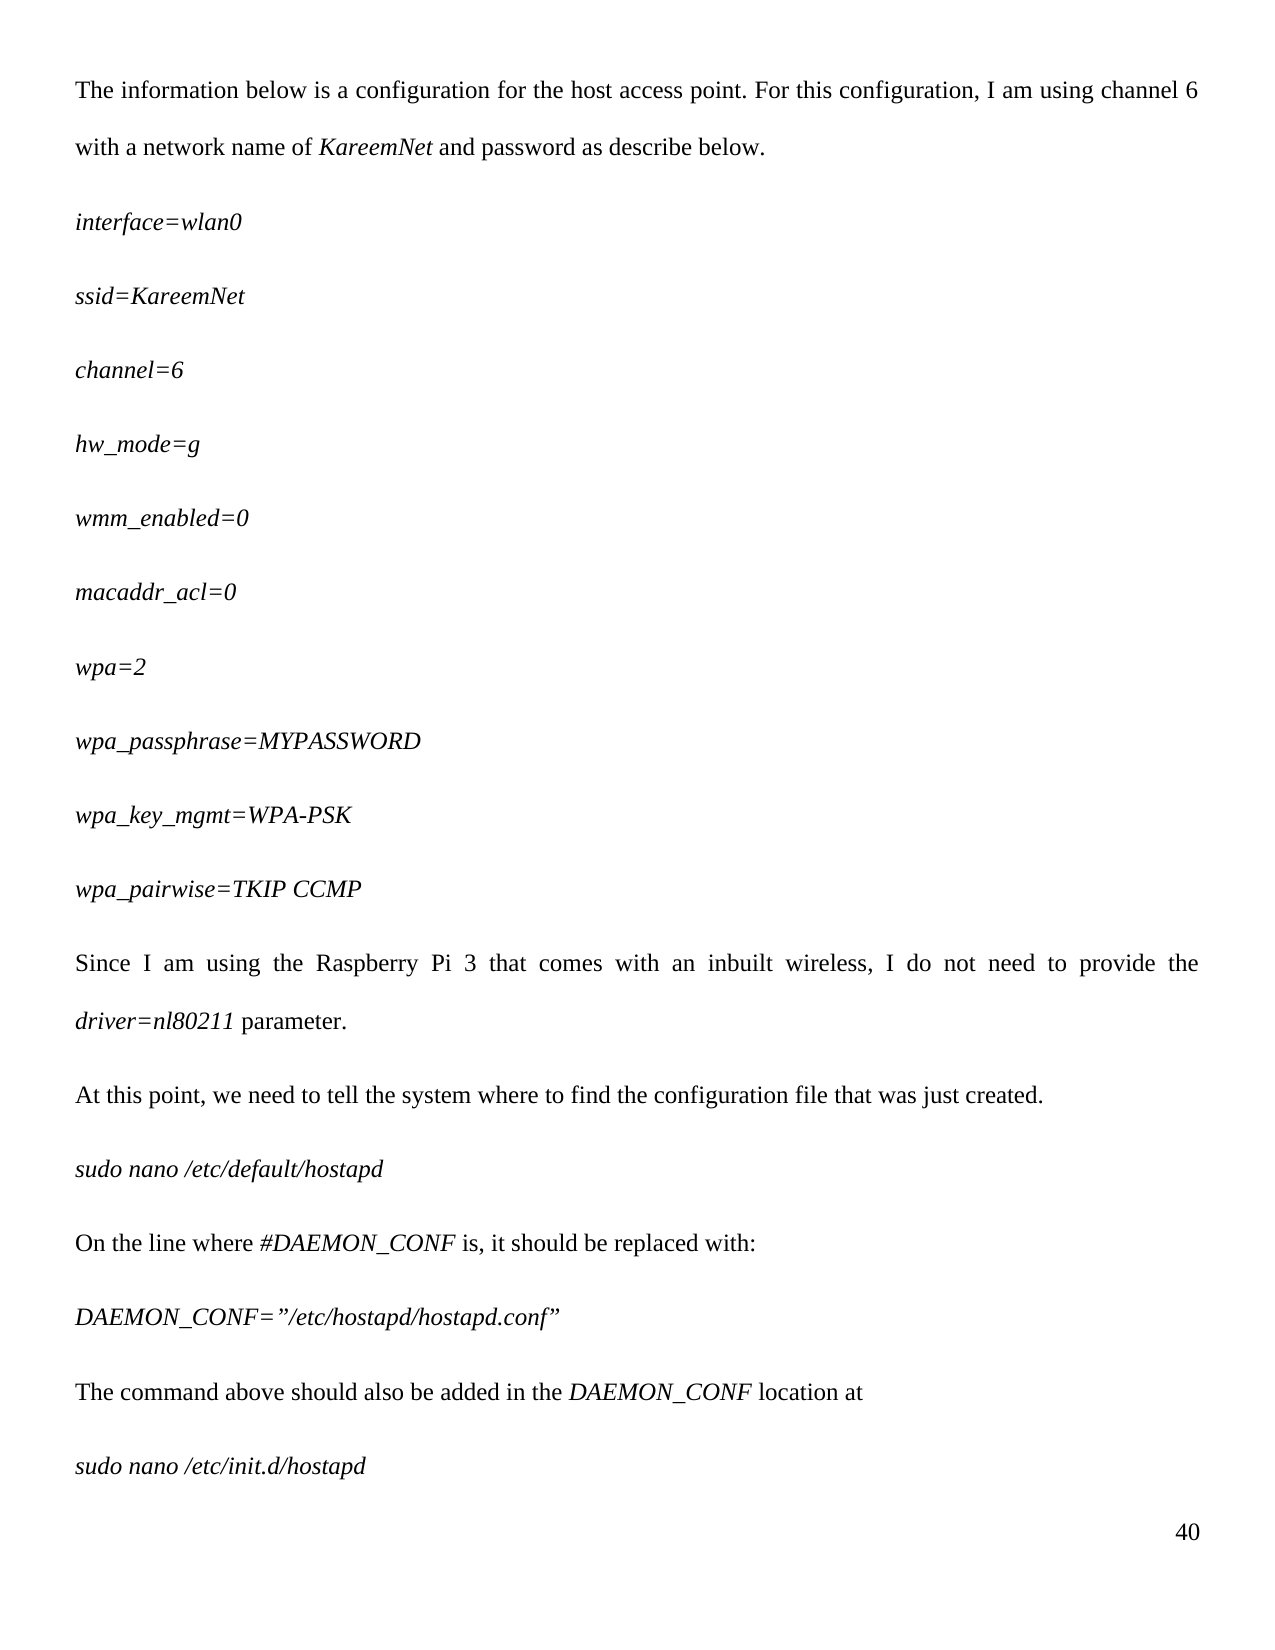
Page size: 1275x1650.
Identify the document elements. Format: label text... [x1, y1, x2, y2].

text hw_mode=g [75, 429, 1200, 458]
text macaddr_acl=0 [75, 577, 1200, 606]
text ssid=KareemNet [75, 281, 1200, 309]
text sudo nano /etc/default/hostapd [75, 1154, 1200, 1183]
text Since I am using the Raspberry Pi 3 that comes with an inbuilt wireless, I do not need to provide the driver=nl80211 parameter. [75, 948, 1200, 1034]
text The information below is a configuration for the host access point. For this configuration, I am using channel 6 with a network name of KareemNet and password as describe below. [75, 75, 1200, 161]
text wpa_pairwise=TKIP CCMP [75, 874, 1200, 903]
text At this point, we need to tell the system where to find the configuration file that was just created. [75, 1080, 1200, 1109]
text sudo nano /etc/init.d/hostapd [75, 1451, 1200, 1479]
text wpa_key_mgmt=WPA-PSK [75, 800, 1200, 829]
text wpa=2 [75, 652, 1200, 680]
text wmm_enabled=0 [75, 503, 1200, 532]
text The command above should also be added in the DAEMON_CONF location at [75, 1377, 1200, 1405]
text wpa_passphrase=MYPASSWORD [75, 726, 1200, 754]
text channel=6 [75, 355, 1200, 384]
text interface=wlan0 [75, 207, 1200, 235]
text DAEMON_CONF=”/etc/hostapd/hostapd.conf” [75, 1302, 1200, 1331]
text On the line where #DAEMON_CONF is, it should be replaced with: [75, 1228, 1200, 1257]
